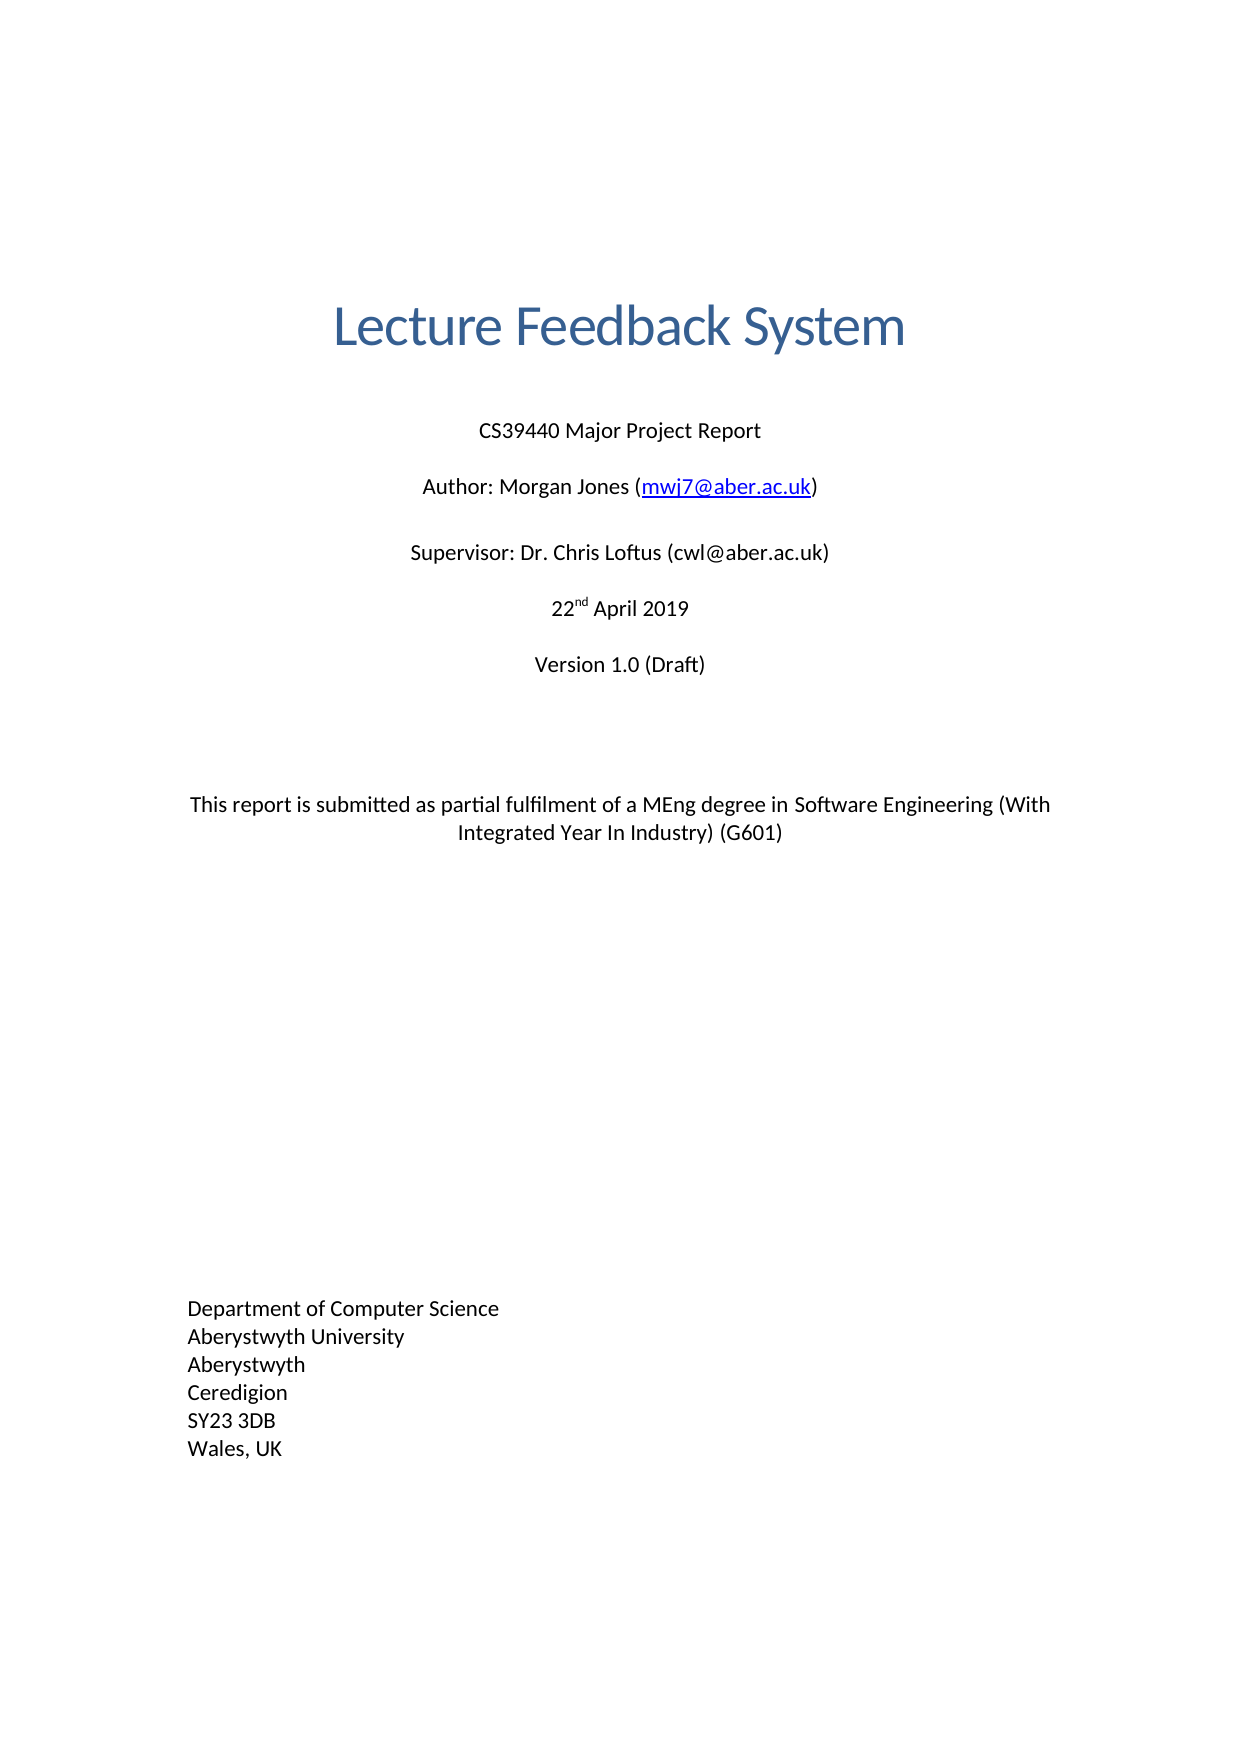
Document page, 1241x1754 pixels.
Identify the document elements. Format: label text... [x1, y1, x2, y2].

text Version 1.0 (Draft) [187, 650, 1053, 678]
text Aberystwyth [187, 1350, 1053, 1378]
text Aberystwyth University [187, 1322, 1053, 1350]
text SY23 3DB [187, 1406, 1053, 1434]
title Lecture Feedback System [187, 289, 1053, 360]
text Supervisor: Dr. Chris Loftus (cwl@aber.ac.uk) [187, 538, 1053, 566]
text CS39440 Major Project Report [187, 416, 1053, 444]
text Ceredigion [187, 1378, 1053, 1406]
text This report is submitted as partial fulfilment of a MEng degree in Software Engineering (With Integrated Year In Industry) (G601) [187, 790, 1053, 846]
text 22nd April 2019 [187, 594, 1053, 622]
text Wales, UK [187, 1434, 1053, 1462]
text Department of Computer Science [187, 1294, 1053, 1322]
text Author: Morgan Jones (mwj7@aber.ac.uk) [187, 472, 1053, 500]
